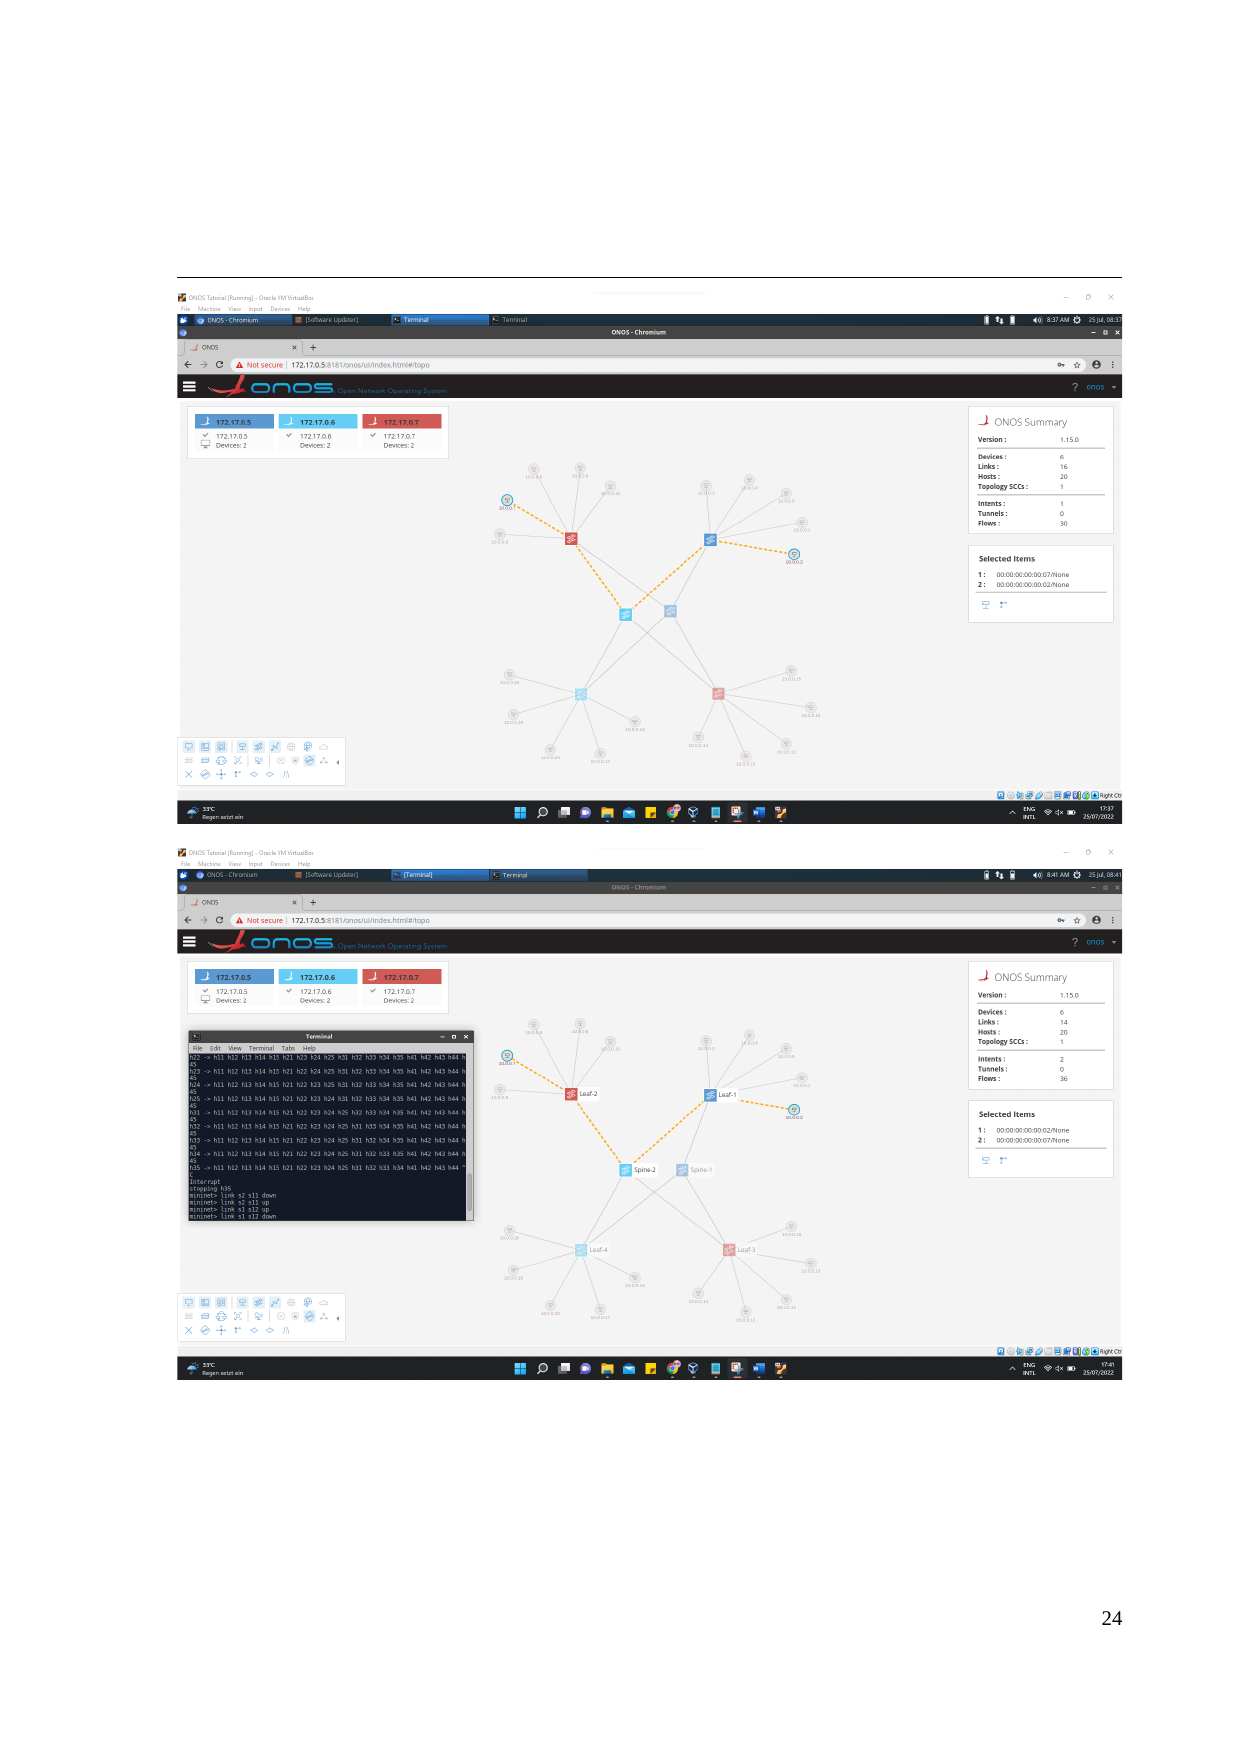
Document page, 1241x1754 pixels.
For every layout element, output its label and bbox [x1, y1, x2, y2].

picture [177, 292, 1123, 824]
picture [177, 848, 1123, 1380]
